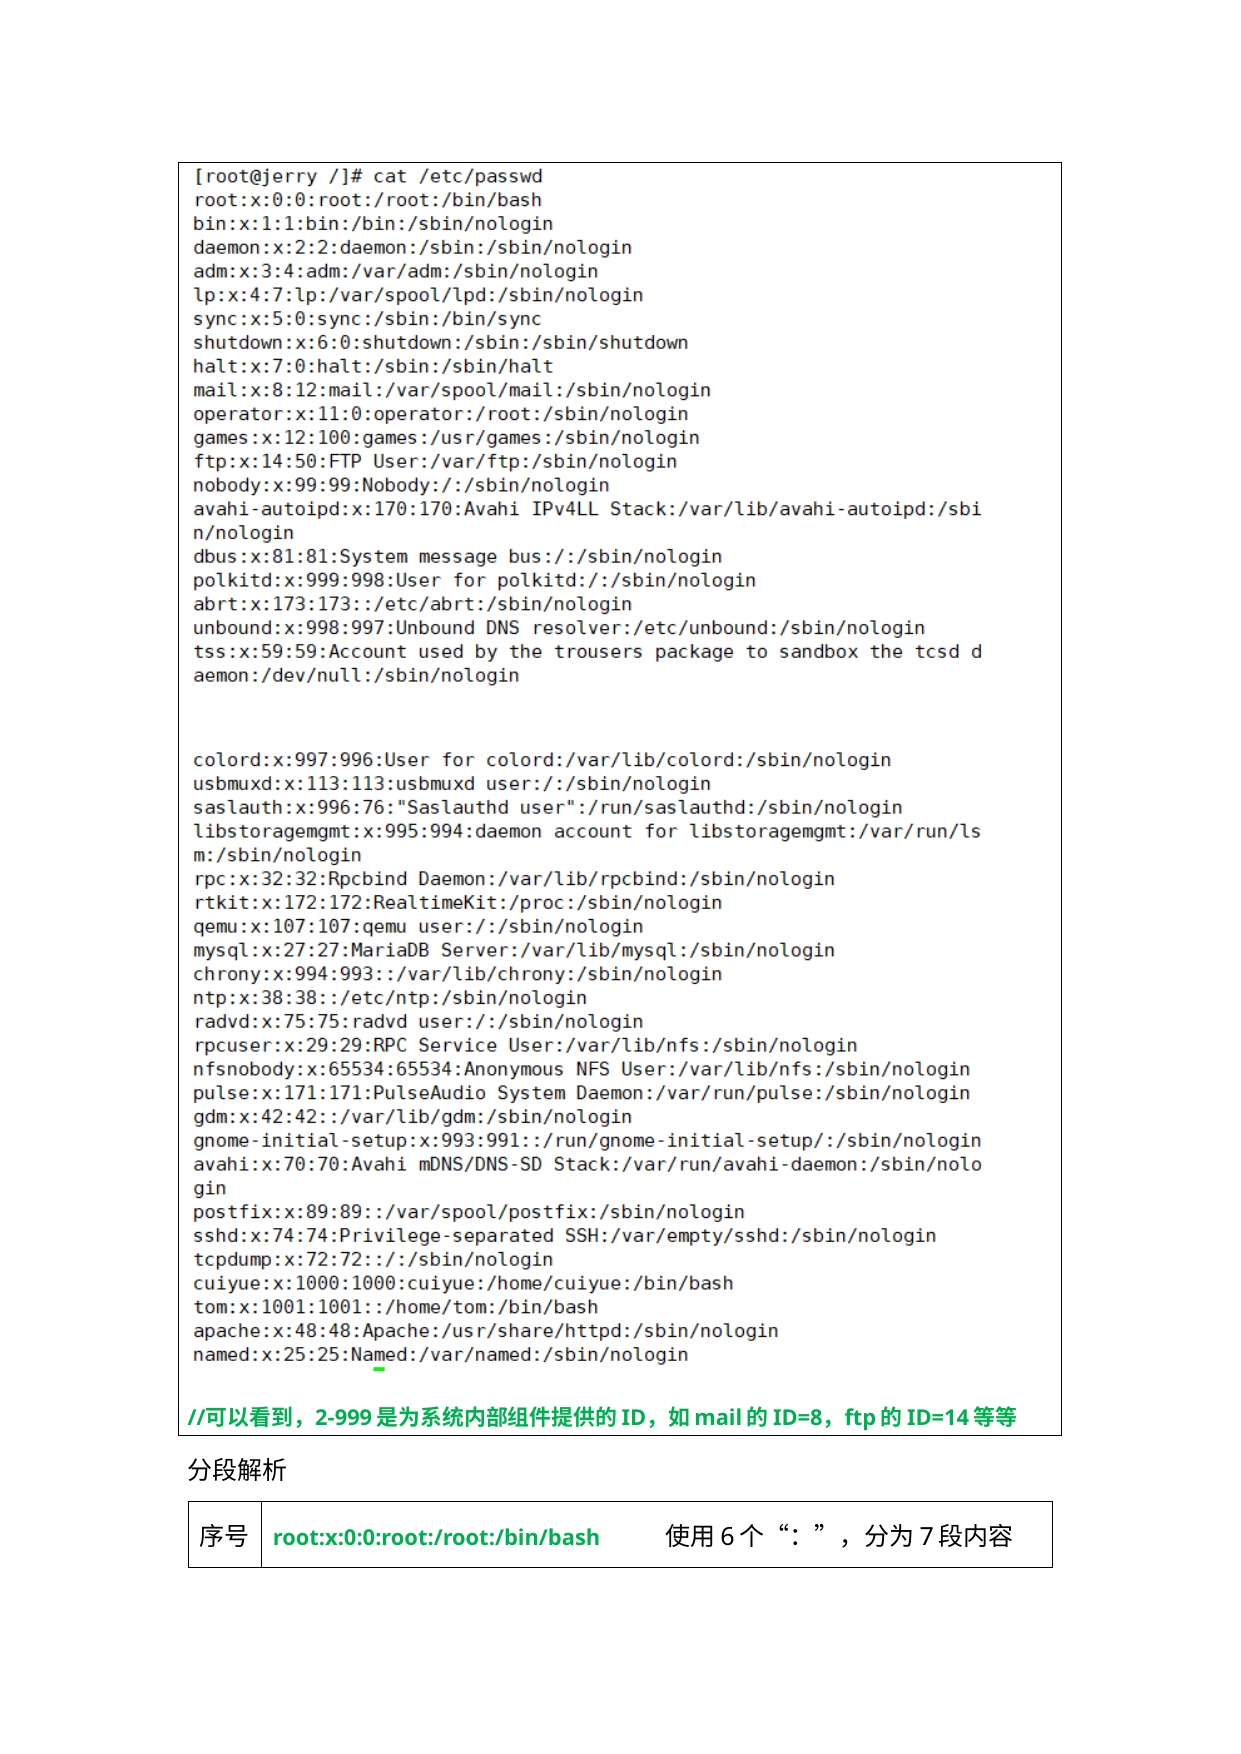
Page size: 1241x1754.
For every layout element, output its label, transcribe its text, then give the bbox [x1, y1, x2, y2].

text 分段解析 [187, 1436, 1053, 1501]
picture [187, 750, 996, 1371]
picture [187, 165, 996, 688]
table_header 序号 [189, 1502, 261, 1567]
table_header root:x:0:0:root:/root:/bin/bash 使用6个“：”，分为7段内容 [262, 1502, 1052, 1567]
text //可以看到，2-999是为系统内部组件提供的ID，如mail的ID=8，ftp的ID=14等等 [179, 1397, 1061, 1435]
